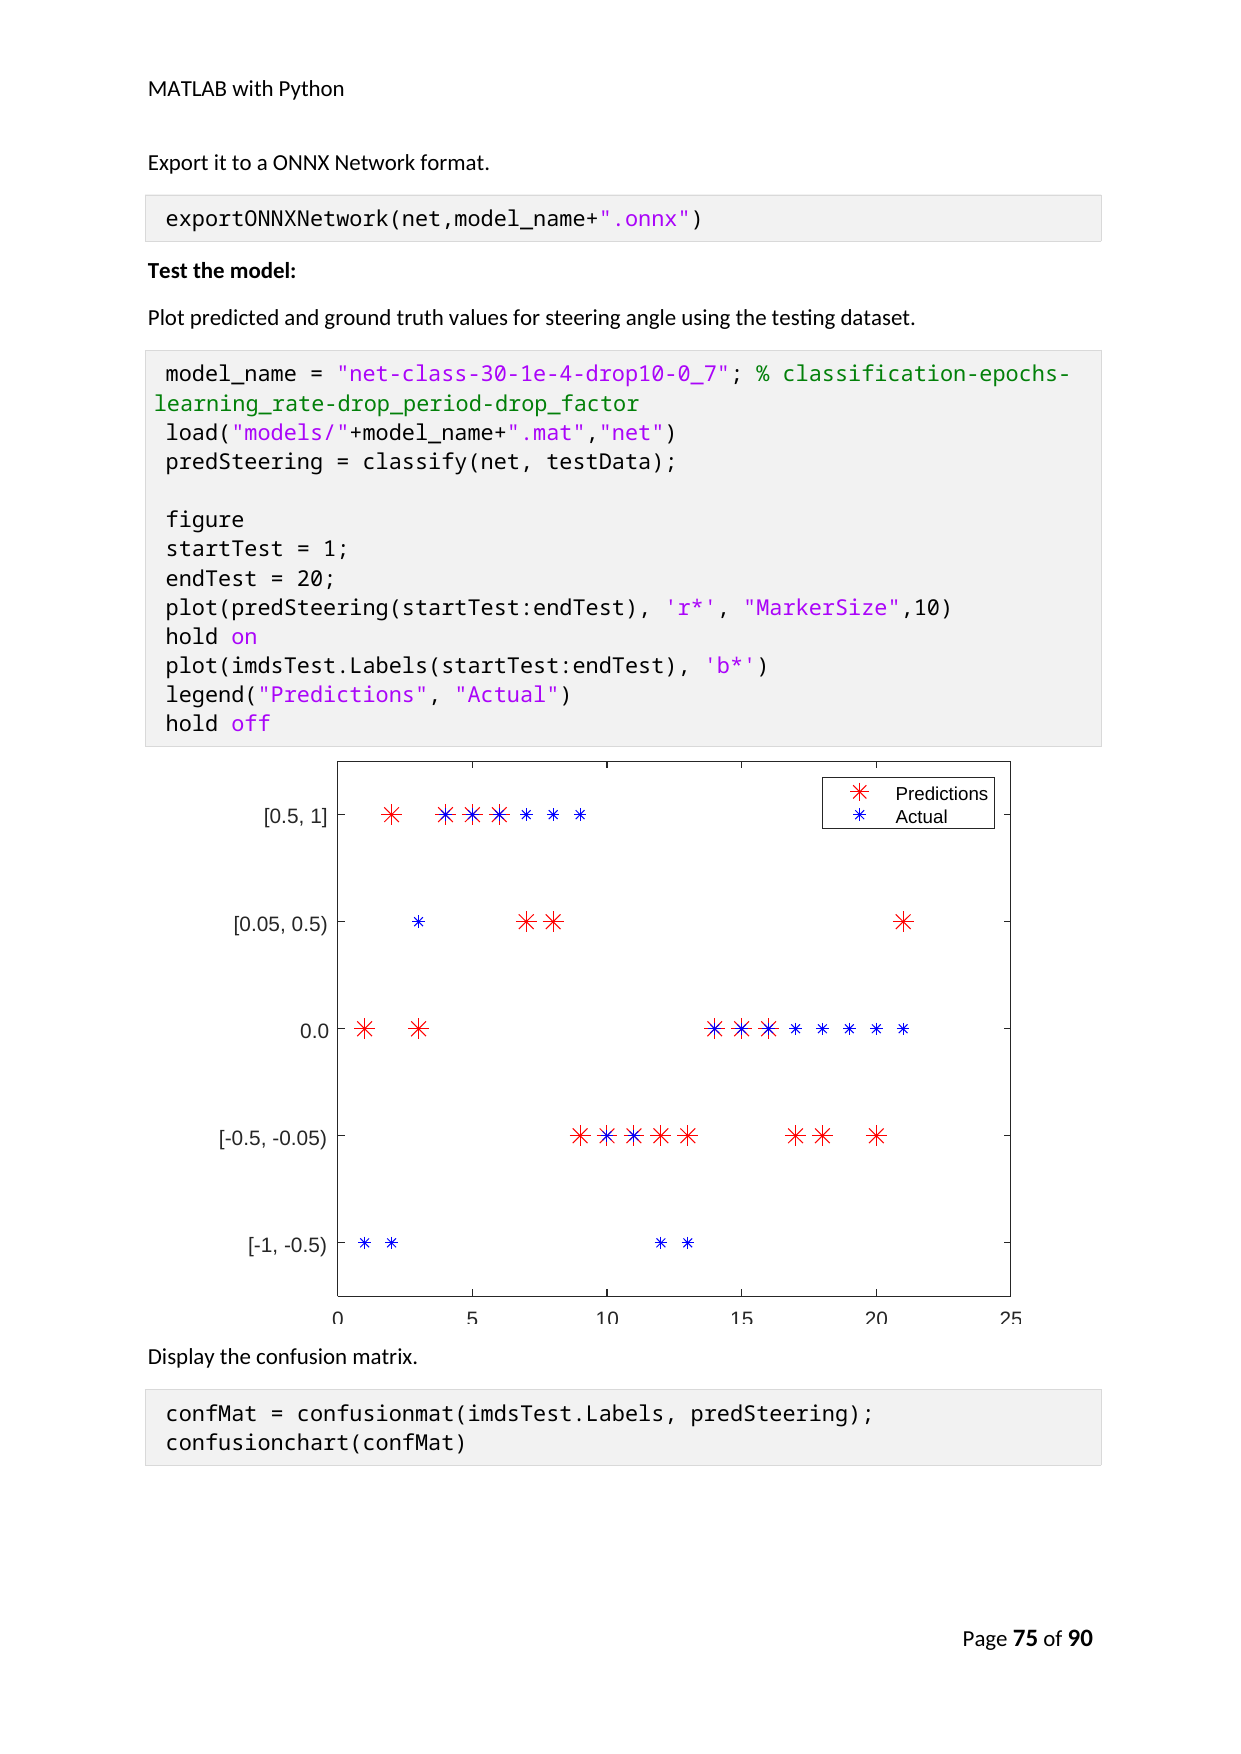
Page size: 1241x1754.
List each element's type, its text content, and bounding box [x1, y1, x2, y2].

text exportONNXNetwork(net,model_name+".onnx") [146, 196, 1101, 241]
text model_name = "net-class-30-1e-4-drop10-0_7"; % classification-epochs-learning_rate-drop_period-drop_factor [146, 351, 1101, 408]
text confMat = confusionmat(imdsTest.Labels, predSteering); [146, 1390, 1101, 1418]
text load("models/"+model_name+".mat","net") [146, 408, 1101, 437]
text Export it to a ONNX Network format. [148, 148, 1093, 176]
text Plot predicted and ground truth values for steering angle using the testing dataset. [148, 303, 1093, 331]
text Display the confusion matrix. [148, 1342, 1093, 1370]
text plot(imdsTest.Labels(startTest:endTest), 'b*') [146, 641, 1101, 671]
text legend("Predictions", "Actual") [146, 671, 1101, 700]
text endTest = 20; [146, 554, 1101, 583]
text confusionchart(confMat) [146, 1418, 1101, 1465]
text plot(predSteering(startTest:endTest), 'r*', "MarkerSize",10) [146, 583, 1101, 612]
text hold on [146, 612, 1101, 641]
text predSteering = classify(net, testData); [146, 437, 1101, 466]
text figure [146, 496, 1101, 525]
text Test the model: [148, 256, 1093, 284]
text startTest = 1; [146, 525, 1101, 554]
text hold off [146, 700, 1101, 746]
